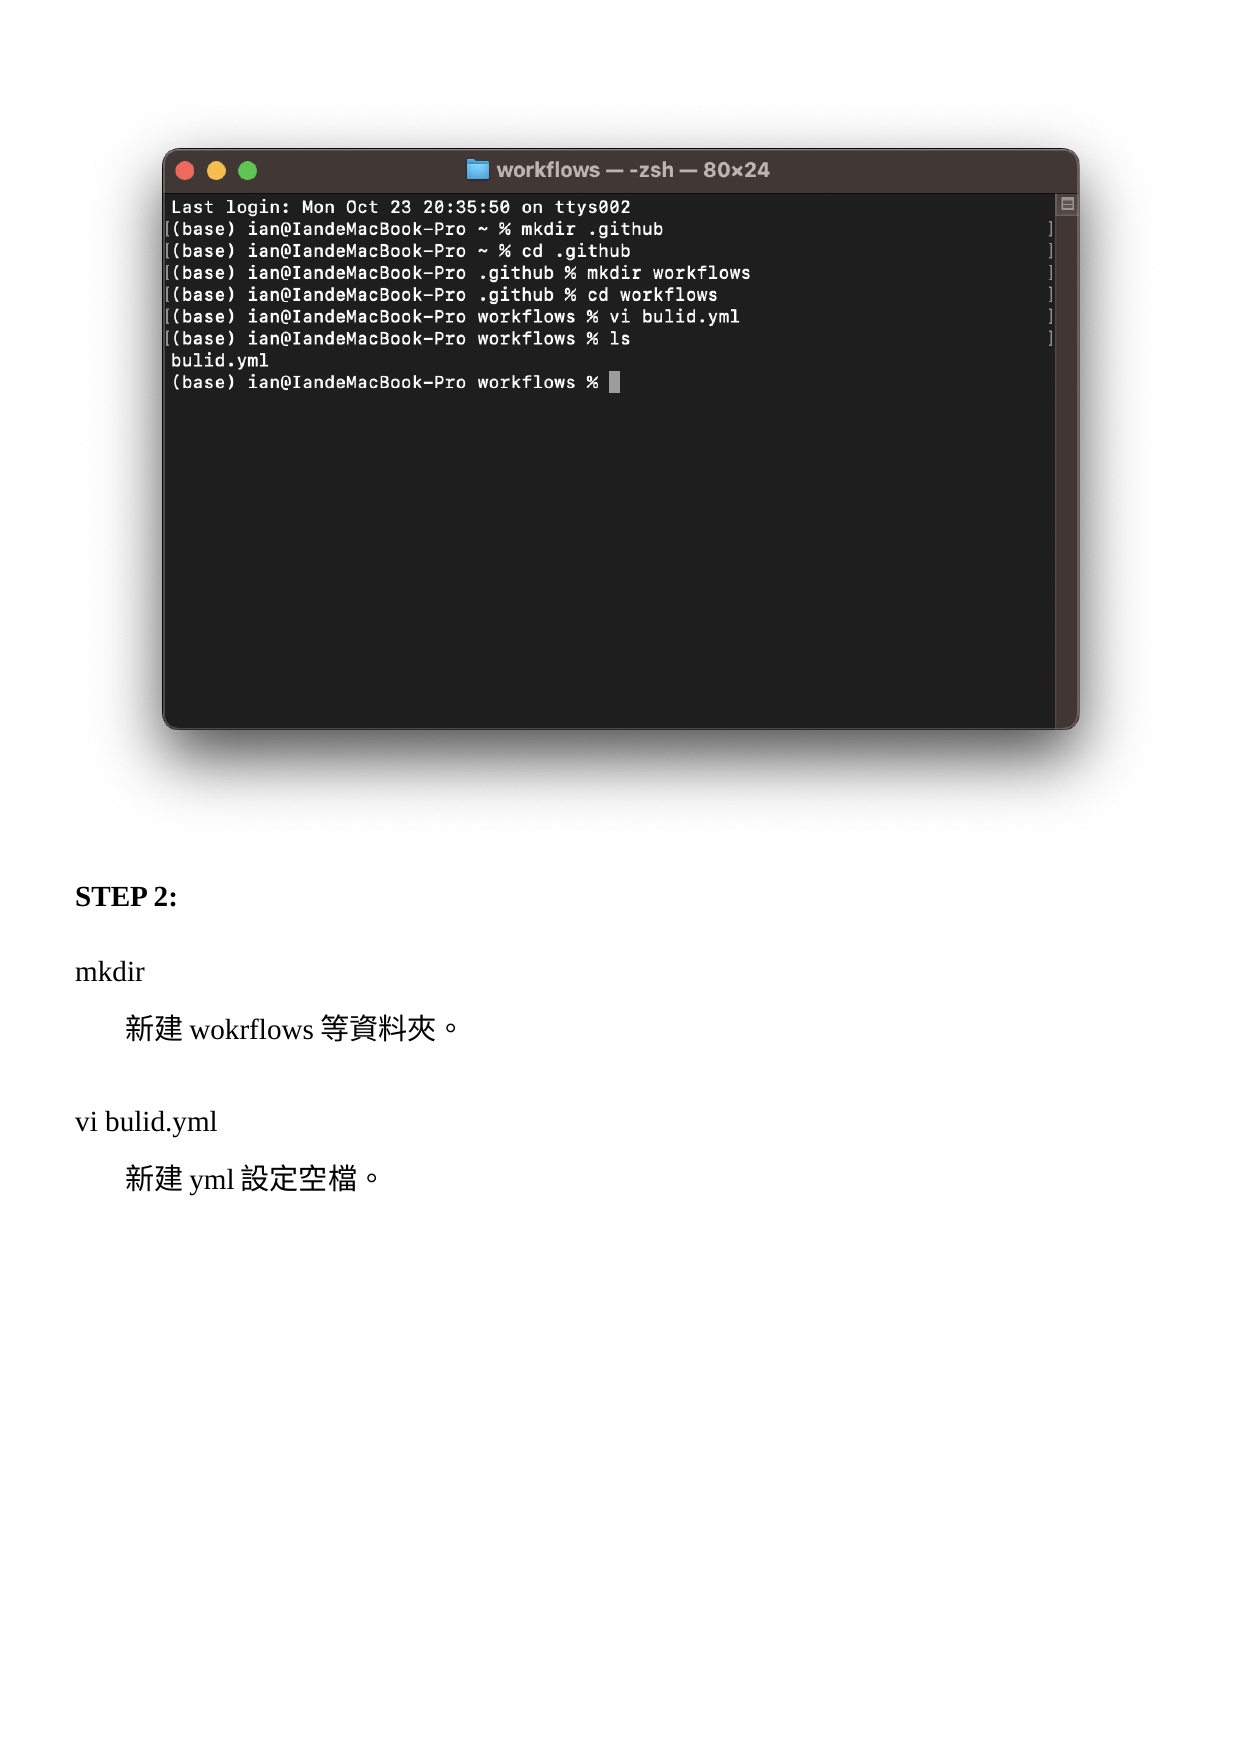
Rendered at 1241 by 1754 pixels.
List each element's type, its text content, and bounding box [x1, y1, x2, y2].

text 新建wokrflows等資料夾。 [75, 989, 1165, 1064]
picture [75, 89, 1166, 845]
text vi bulid.yml [75, 1102, 1165, 1139]
text mkdir [75, 952, 1165, 989]
text 新建yml設定空檔。 [75, 1139, 1165, 1214]
text STEP 2: [75, 877, 1165, 914]
